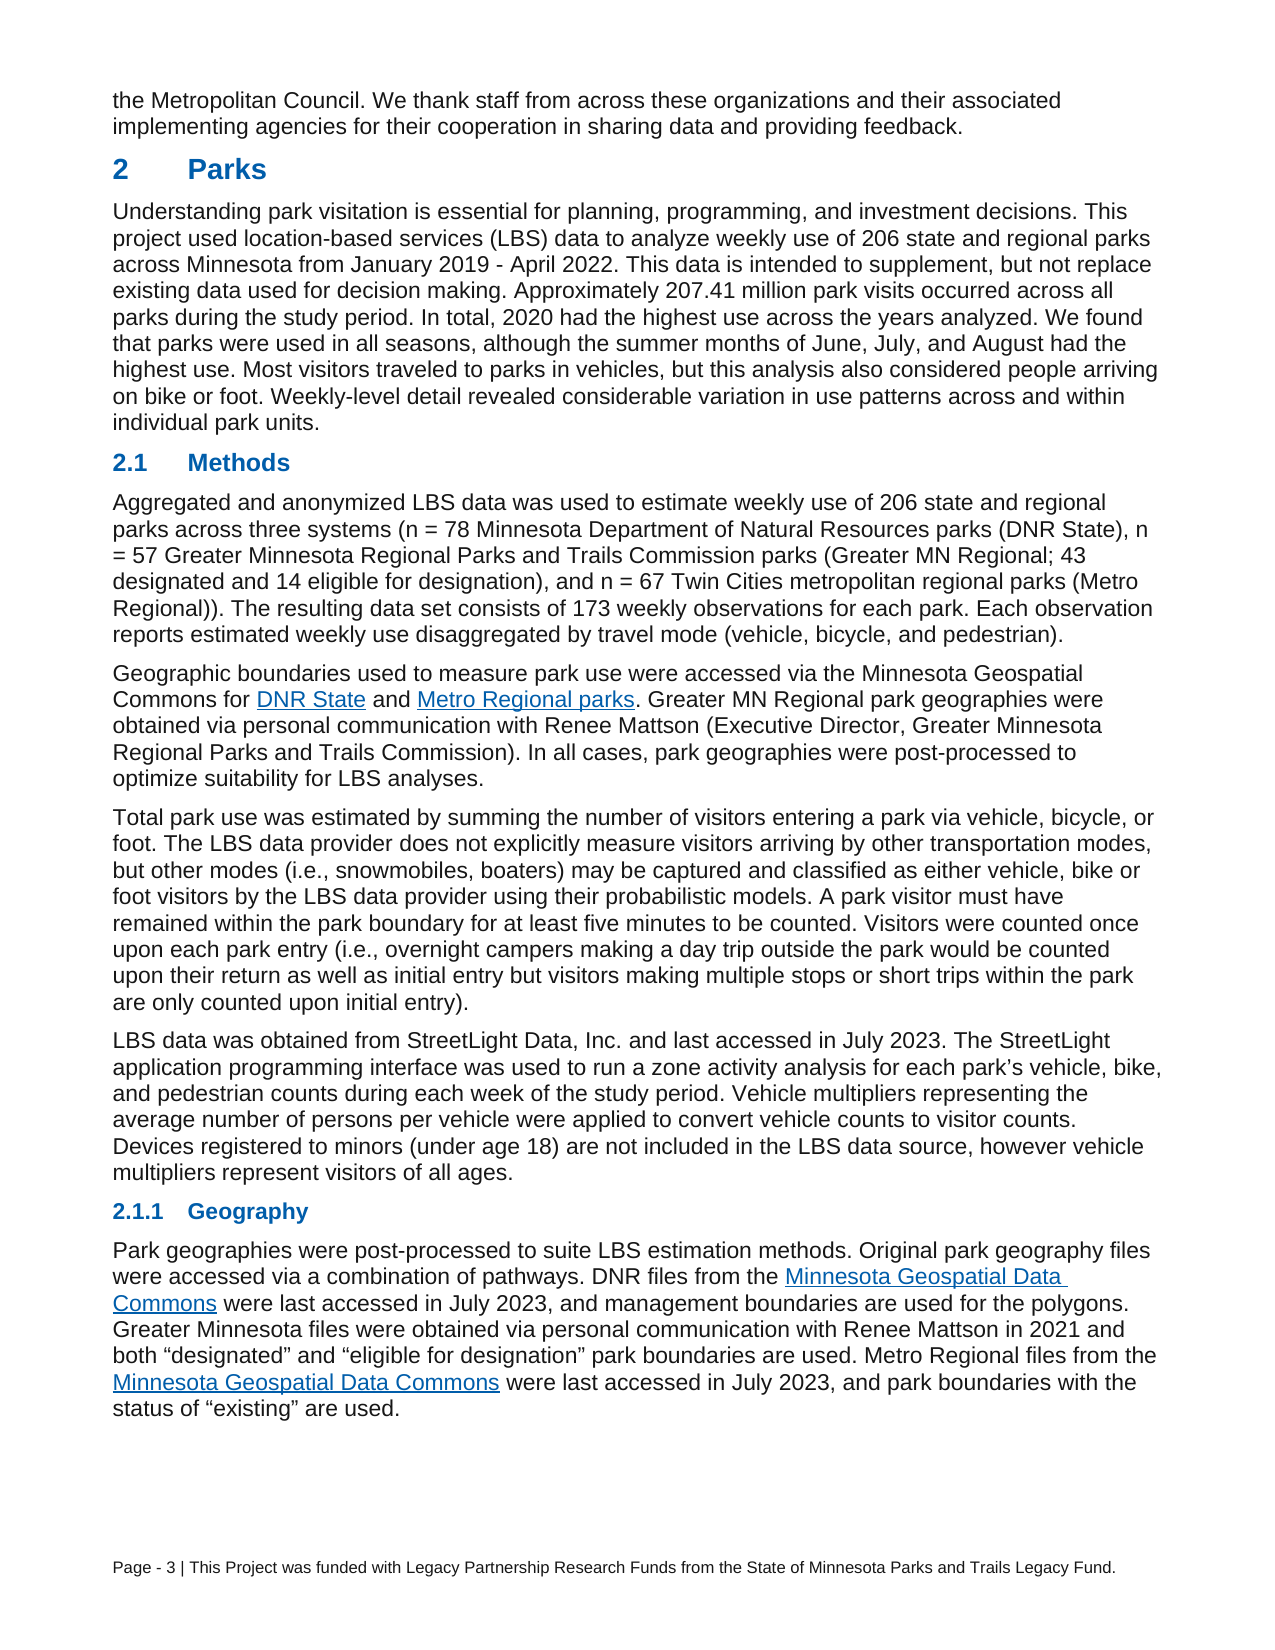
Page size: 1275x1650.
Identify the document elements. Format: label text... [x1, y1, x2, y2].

text Understanding park visitation is essential for planning, programming, and investment decisions. This project used location-based services (LBS) data to analyze weekly use of 206 state and regional parks across Minnesota from January 2019 - April 2022. This data is intended to supplement, but not replace existing data used for decision making. Approximately 207.41 million park visits occurred across all parks during the study period. In total, 2020 had the highest use across the years analyzed. We found that parks were used in all seasons, although the summer months of June, July, and August had the highest use. Most visitors traveled to parks in vehicles, but this analysis also considered people arriving on bike or foot. Weekly-level detail revealed considerable variation in use patterns across and within individual park units. [112, 198, 1162, 435]
text Geographic boundaries used to measure park use were accessed via the Minnesota Geospatial Commons for DNR State and Metro Regional parks. Greater MN Regional park geographies were obtained via personal communication with Renee Mattson (Executive Director, Greater Minnesota Regional Parks and Trails Commission). In all cases, park geographies were post-processed to optimize suitability for LBS analyses. [112, 660, 1162, 792]
text LBS data was obtained from StreetLight Data, Inc. and last accessed in July 2023. The StreetLight application programming interface was used to run a zone activity analysis for each park’s vehicle, bike, and pedestrian counts during each week of the study period. Vehicle multipliers representing the average number of persons per vehicle were applied to convert vehicle counts to visitor counts. Devices registered to minors (under age 18) are not included in the LBS data source, however vehicle multipliers represent visitors of all ages. [112, 1027, 1162, 1186]
text Park geographies were post-processed to suite LBS estimation methods. Original park geography files were accessed via a combination of pathways. DNR files from the Minnesota Geospatial Data Commons were last accessed in July 2023, and management boundaries are used for the polygons. Greater Minnesota files were obtained via personal communication with Renee Mattson in 2021 and both “designated” and “eligible for designation” park boundaries are used. Metro Regional files from the Minnesota Geospatial Data Commons were last accessed in July 2023, and park boundaries with the status of “existing” are used. [112, 1237, 1162, 1421]
subtitle 2.1.1 Geography [112, 1198, 1162, 1224]
subtitle 2 Parks [112, 152, 1162, 186]
text Aggregated and anonymized LBS data was used to estimate weekly use of 206 state and regional parks across three systems (n = 78 Minnesota Department of Natural Resources parks (DNR State), n = 57 Greater Minnesota Regional Parks and Trails Commission parks (Greater MN Regional; 43 designated and 14 eligible for designation), and n = 67 Twin Cities metropolitan regional parks (Metro Regional)). The resulting data set consists of 173 weekly observations for each park. Each observation reports estimated weekly use disaggregated by travel mode (vehicle, bicycle, and pedestrian). [112, 489, 1162, 647]
subtitle 2.1 Methods [112, 448, 1162, 477]
text Total park use was estimated by summing the number of visitors entering a park via vehicle, bicycle, or foot. The LBS data provider does not explicitly measure visitors arriving by other transportation modes, but other modes (i.e., snowmobiles, boaters) may be captured and classified as either vehicle, bike or foot visitors by the LBS data provider using their probabilistic models. A park visitor must have remained within the park boundary for at least five minutes to be counted. Visitors were counted once upon each park entry (i.e., overnight campers making a day trip outside the park would be counted upon their return as well as initial entry but visitors making multiple stops or short trips within the park are only counted upon initial entry). [112, 804, 1162, 1015]
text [112, 87, 1162, 140]
